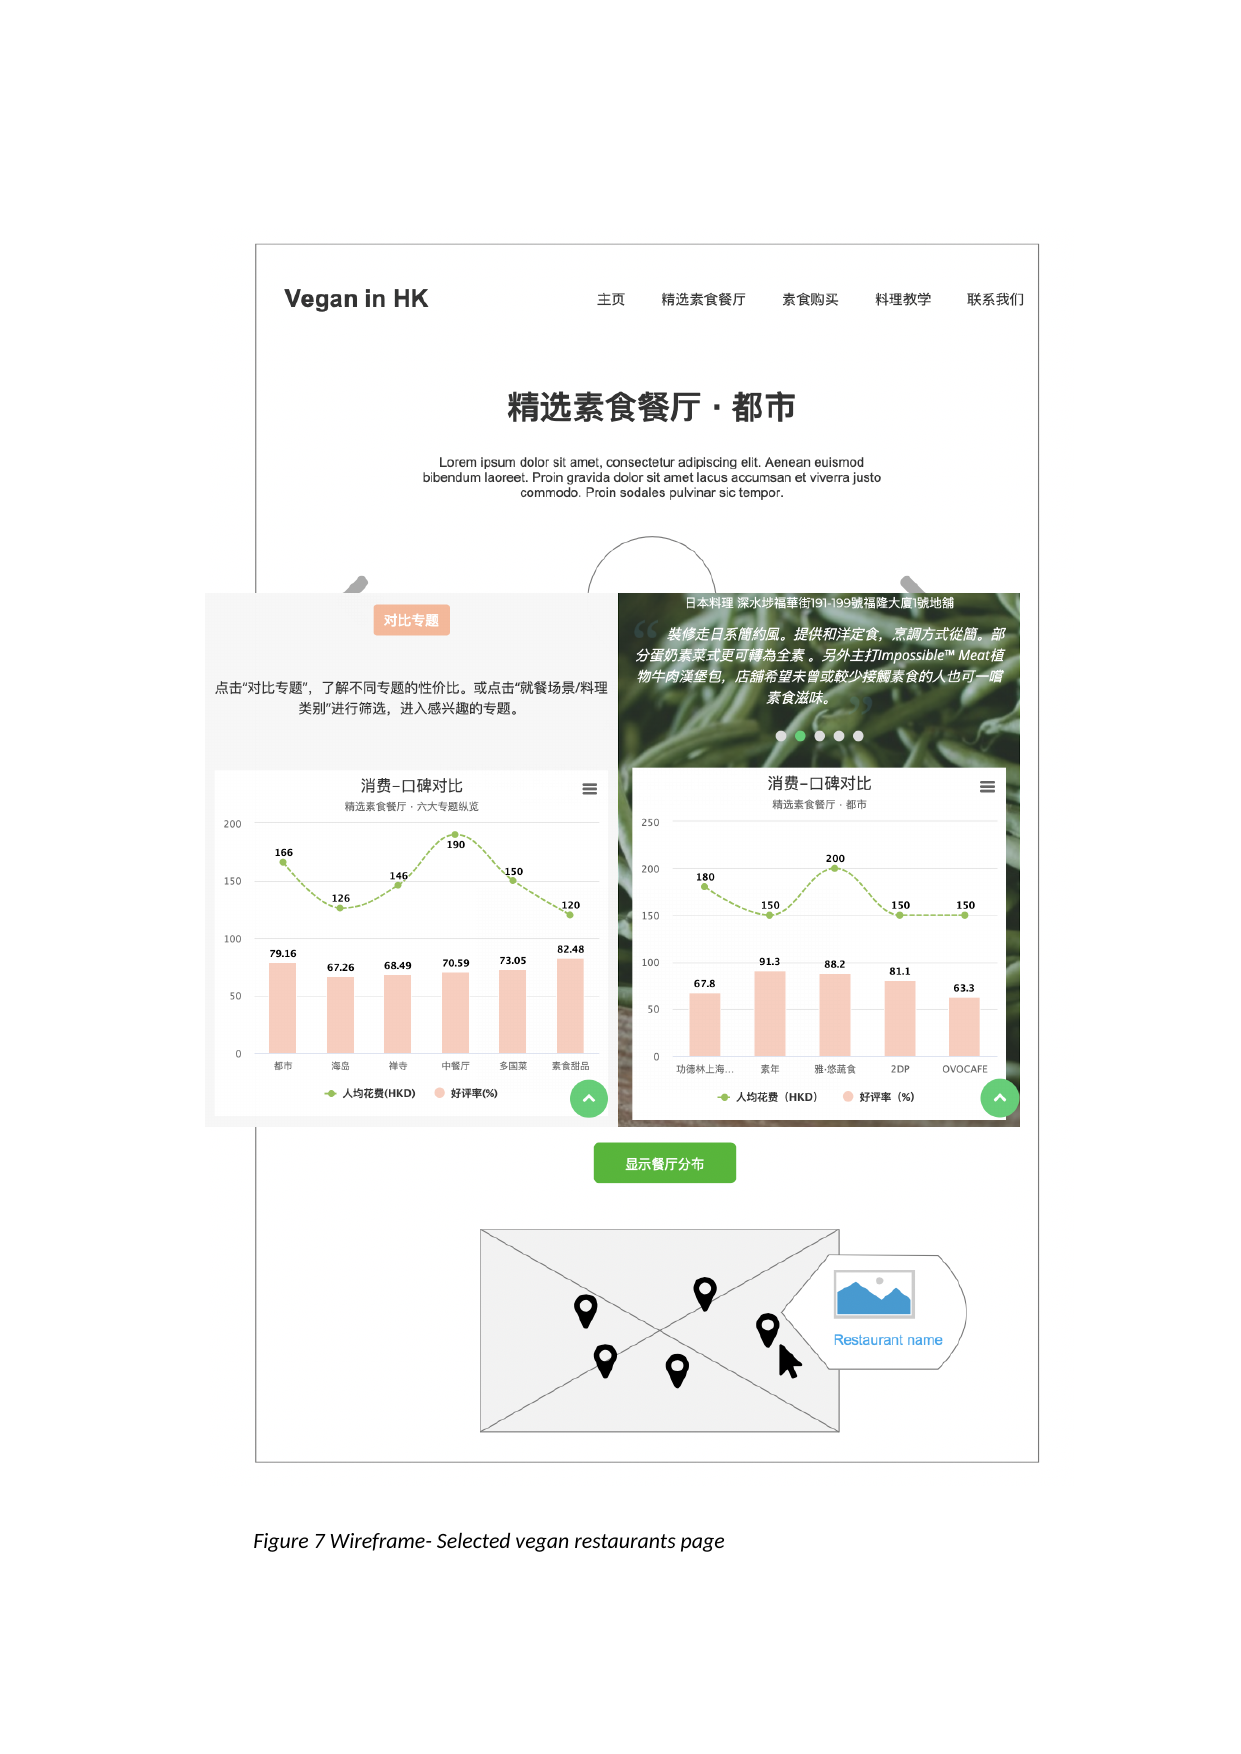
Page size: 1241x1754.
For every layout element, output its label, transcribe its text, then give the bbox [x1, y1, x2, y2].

picture [205, 228, 1074, 1486]
